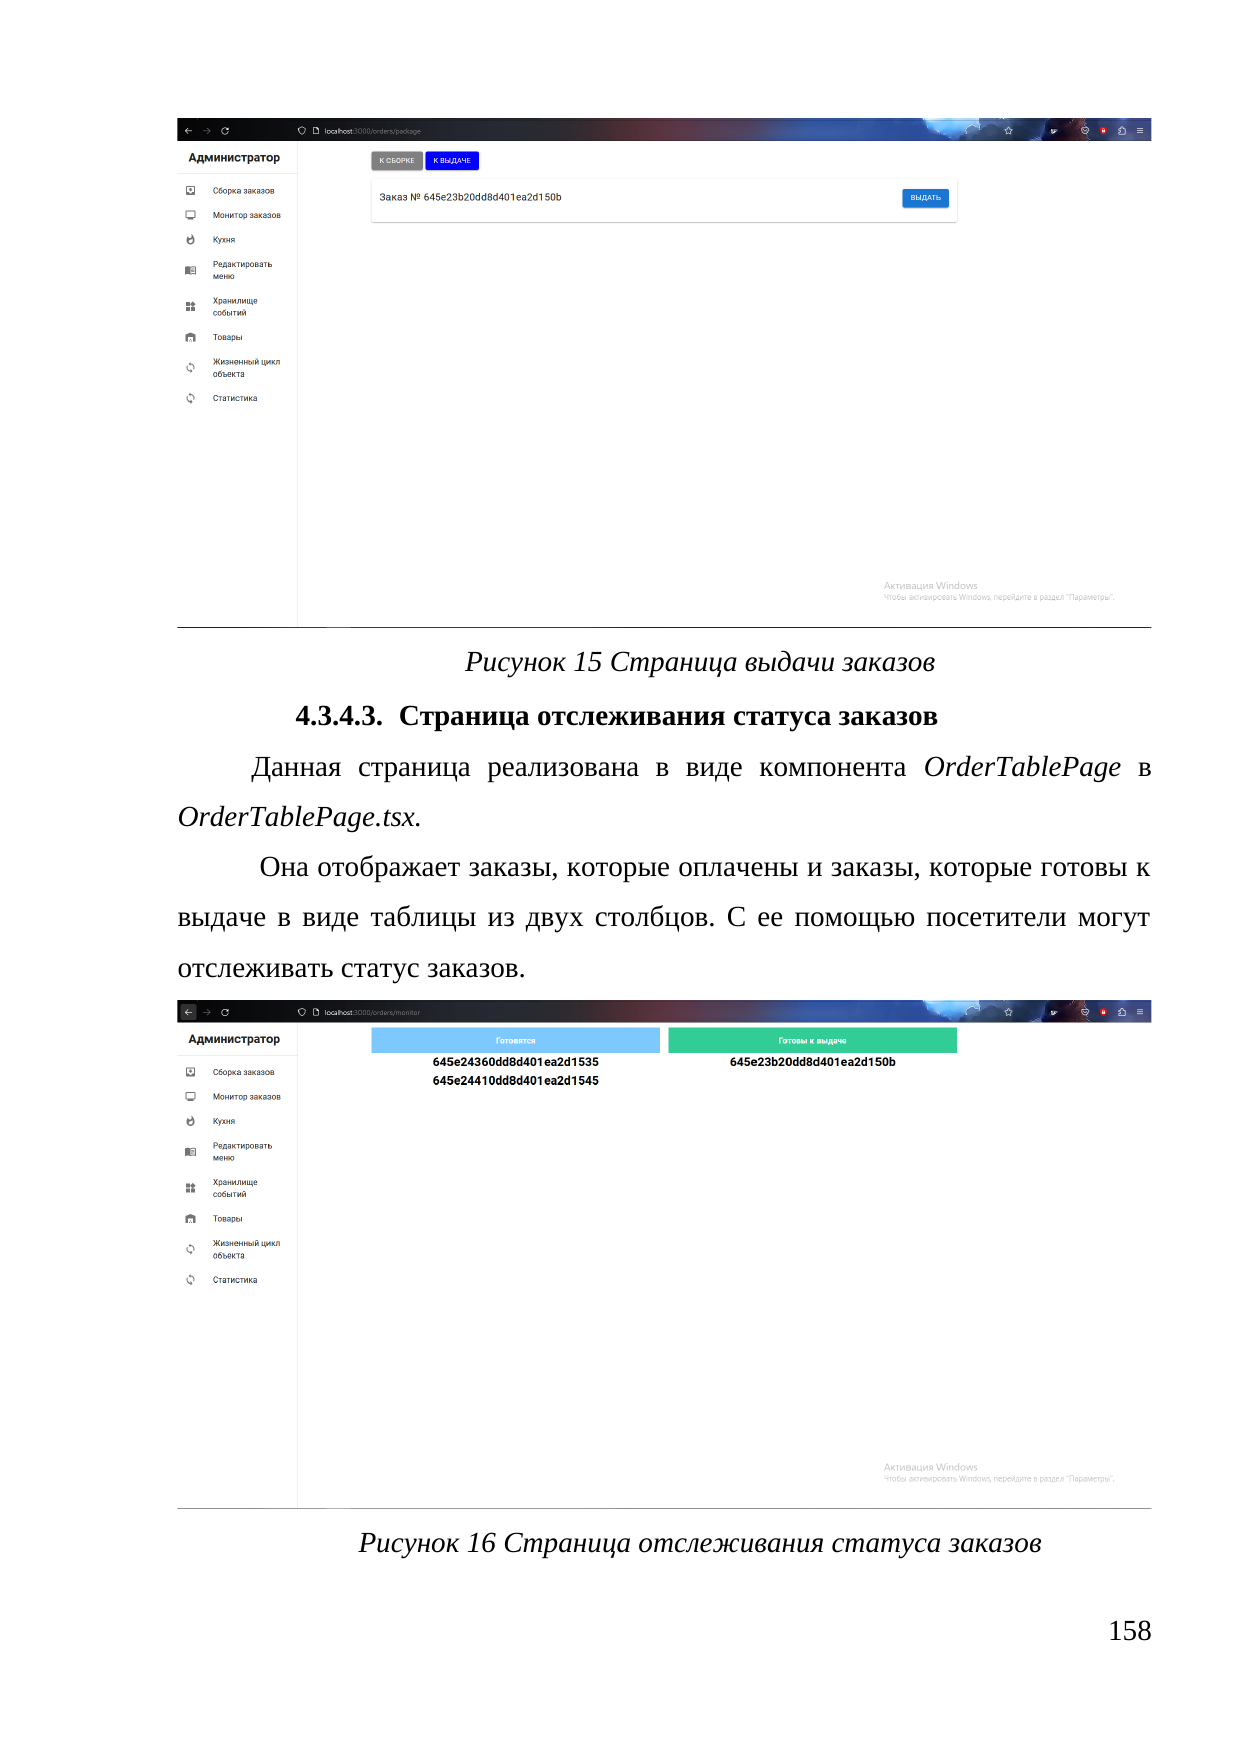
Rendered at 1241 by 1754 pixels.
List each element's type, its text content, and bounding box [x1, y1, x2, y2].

text Рисунок 15 Страница выдачи заказов [177, 644, 1152, 677]
picture [177, 1000, 1152, 1509]
subtitle Страница отслеживания статуса заказов [295, 698, 1152, 732]
text Рисунок 16 Страница отслеживания статуса заказов [177, 1525, 1152, 1558]
picture [177, 118, 1152, 628]
text Данная страница реализована в виде компонента OrderTablePage в OrderTablePage.tsx. [177, 749, 1152, 832]
text Она отображает заказы, которые оплачены и заказы, которые готовы к выдаче в виде таблицы из двух столбцов. С ее помощью посетители могут отслеживать статус заказов. [177, 849, 1152, 983]
